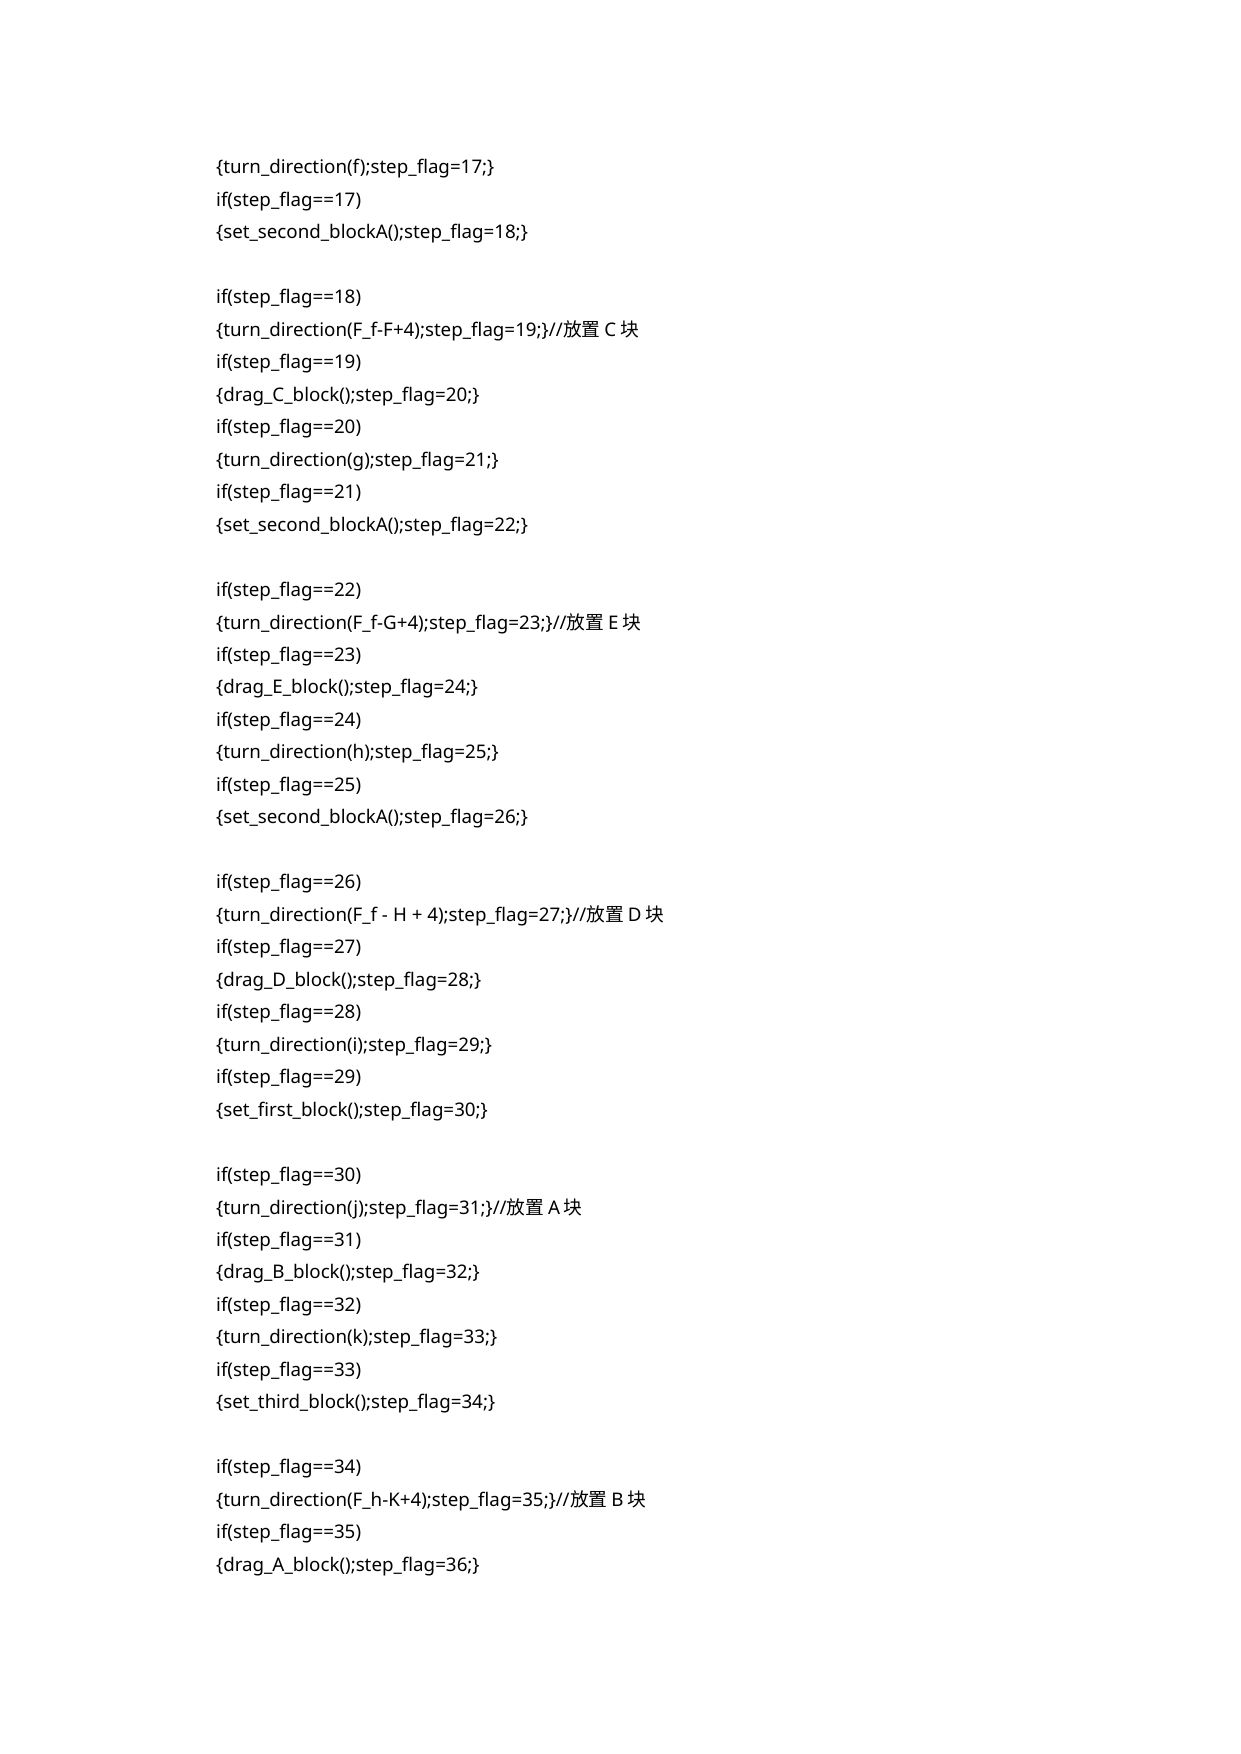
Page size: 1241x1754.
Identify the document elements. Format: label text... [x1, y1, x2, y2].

text {set_third_block();step_flag=34;} [187, 1385, 1053, 1417]
text {turn_direction(i);step_flag=29;} [187, 1027, 1053, 1060]
text if(step_flag==27) [187, 930, 1053, 962]
text if(step_flag==26) [187, 865, 1053, 897]
text if(step_flag==21) [187, 475, 1053, 507]
text if(step_flag==25) [187, 767, 1053, 800]
text {drag_E_block();step_flag=24;} [187, 670, 1053, 702]
text if(step_flag==29) [187, 1060, 1053, 1092]
text if(step_flag==20) [187, 410, 1053, 442]
text if(step_flag==32) [187, 1287, 1053, 1320]
text {set_second_blockA();step_flag=22;} [187, 507, 1053, 540]
text if(step_flag==17) [187, 182, 1053, 215]
text if(step_flag==18) [187, 280, 1053, 312]
text if(step_flag==35) [187, 1515, 1053, 1547]
text if(step_flag==30) [187, 1157, 1053, 1190]
text {drag_C_block();step_flag=20;} [187, 377, 1053, 410]
text if(step_flag==31) [187, 1222, 1053, 1255]
text if(step_flag==19) [187, 345, 1053, 377]
text {turn_direction(F_f-F+4);step_flag=19;}//放置C块 [187, 312, 1053, 345]
text if(step_flag==24) [187, 702, 1053, 735]
text {turn_direction(F_f - H + 4);step_flag=27;}//放置D块 [187, 897, 1053, 930]
text {set_first_block();step_flag=30;} [187, 1092, 1053, 1125]
text {set_second_blockA();step_flag=26;} [187, 800, 1053, 832]
text {turn_direction(h);step_flag=25;} [187, 735, 1053, 767]
text {drag_A_block();step_flag=36;} [187, 1547, 1053, 1580]
text {turn_direction(g);step_flag=21;} [187, 442, 1053, 475]
text {turn_direction(k);step_flag=33;} [187, 1320, 1053, 1352]
text if(step_flag==23) [187, 637, 1053, 670]
text {turn_direction(F_f-G+4);step_flag=23;}//放置E块 [187, 605, 1053, 637]
text {set_second_blockA();step_flag=18;} [187, 215, 1053, 247]
text {drag_B_block();step_flag=32;} [187, 1255, 1053, 1287]
text if(step_flag==34) [187, 1450, 1053, 1482]
text if(step_flag==22) [187, 572, 1053, 605]
text {turn_direction(f);step_flag=17;} [187, 150, 1053, 182]
text {turn_direction(j);step_flag=31;}//放置A块 [187, 1190, 1053, 1222]
text if(step_flag==28) [187, 995, 1053, 1027]
text {turn_direction(F_h-K+4);step_flag=35;}//放置B块 [187, 1482, 1053, 1515]
text {drag_D_block();step_flag=28;} [187, 962, 1053, 995]
text if(step_flag==33) [187, 1352, 1053, 1385]
